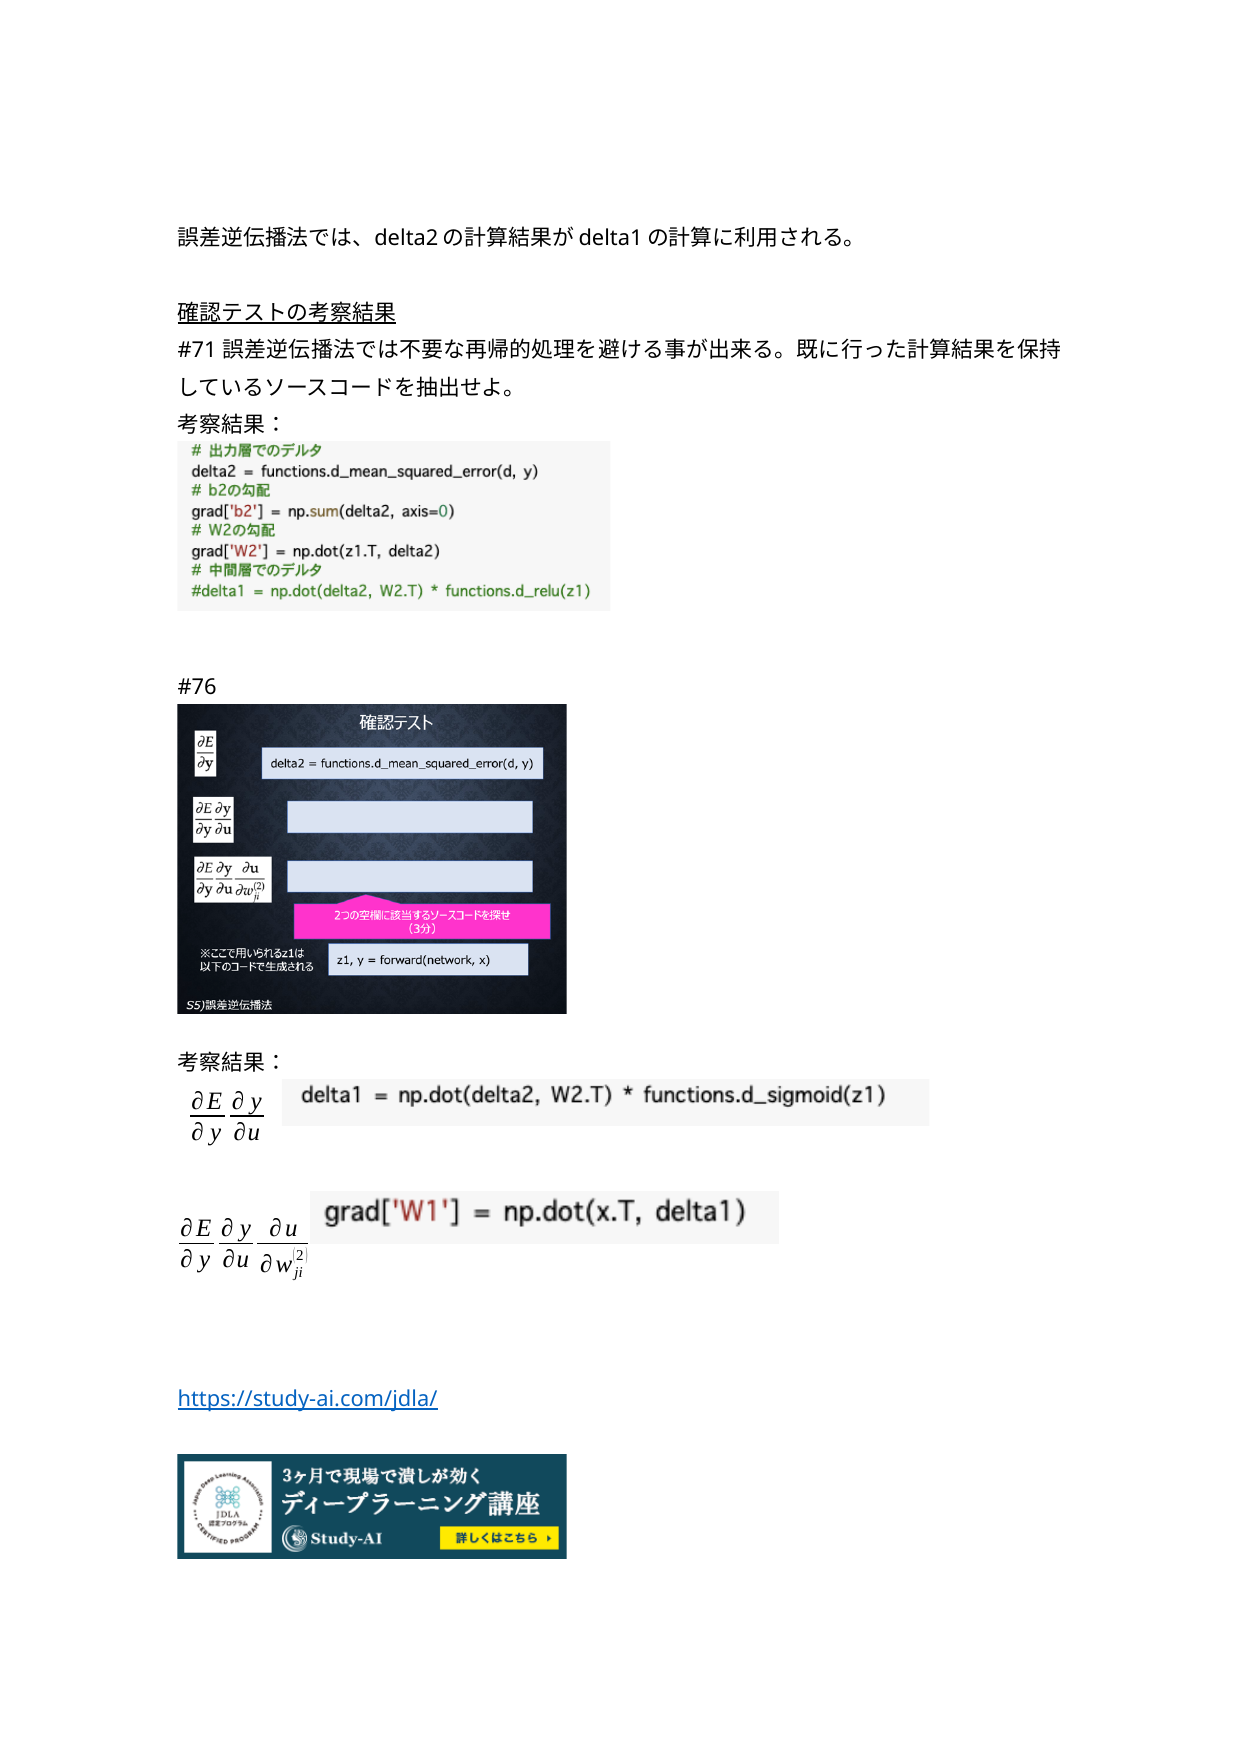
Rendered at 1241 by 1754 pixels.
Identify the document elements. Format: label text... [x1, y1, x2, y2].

text https://study-ai.com/jdla/ [177, 1379, 1063, 1417]
text 考察結果： [177, 1042, 1063, 1079]
picture [281, 1079, 930, 1126]
text 考察結果： [177, 404, 1063, 442]
text #76 [177, 667, 1063, 704]
picture [177, 1454, 567, 1559]
text 誤差逆伝播法では、delta2の計算結果がdelta1の計算に利用される。 [177, 217, 1063, 254]
picture [177, 441, 611, 611]
text 確認テストの考察結果 [177, 292, 1063, 329]
picture [177, 704, 567, 1014]
text #71 誤差逆伝播法では不要な再帰的処理を避ける事が出来る。既に行った計算結果を保持しているソースコードを抽出せよ。 [177, 329, 1063, 404]
picture [310, 1191, 779, 1244]
